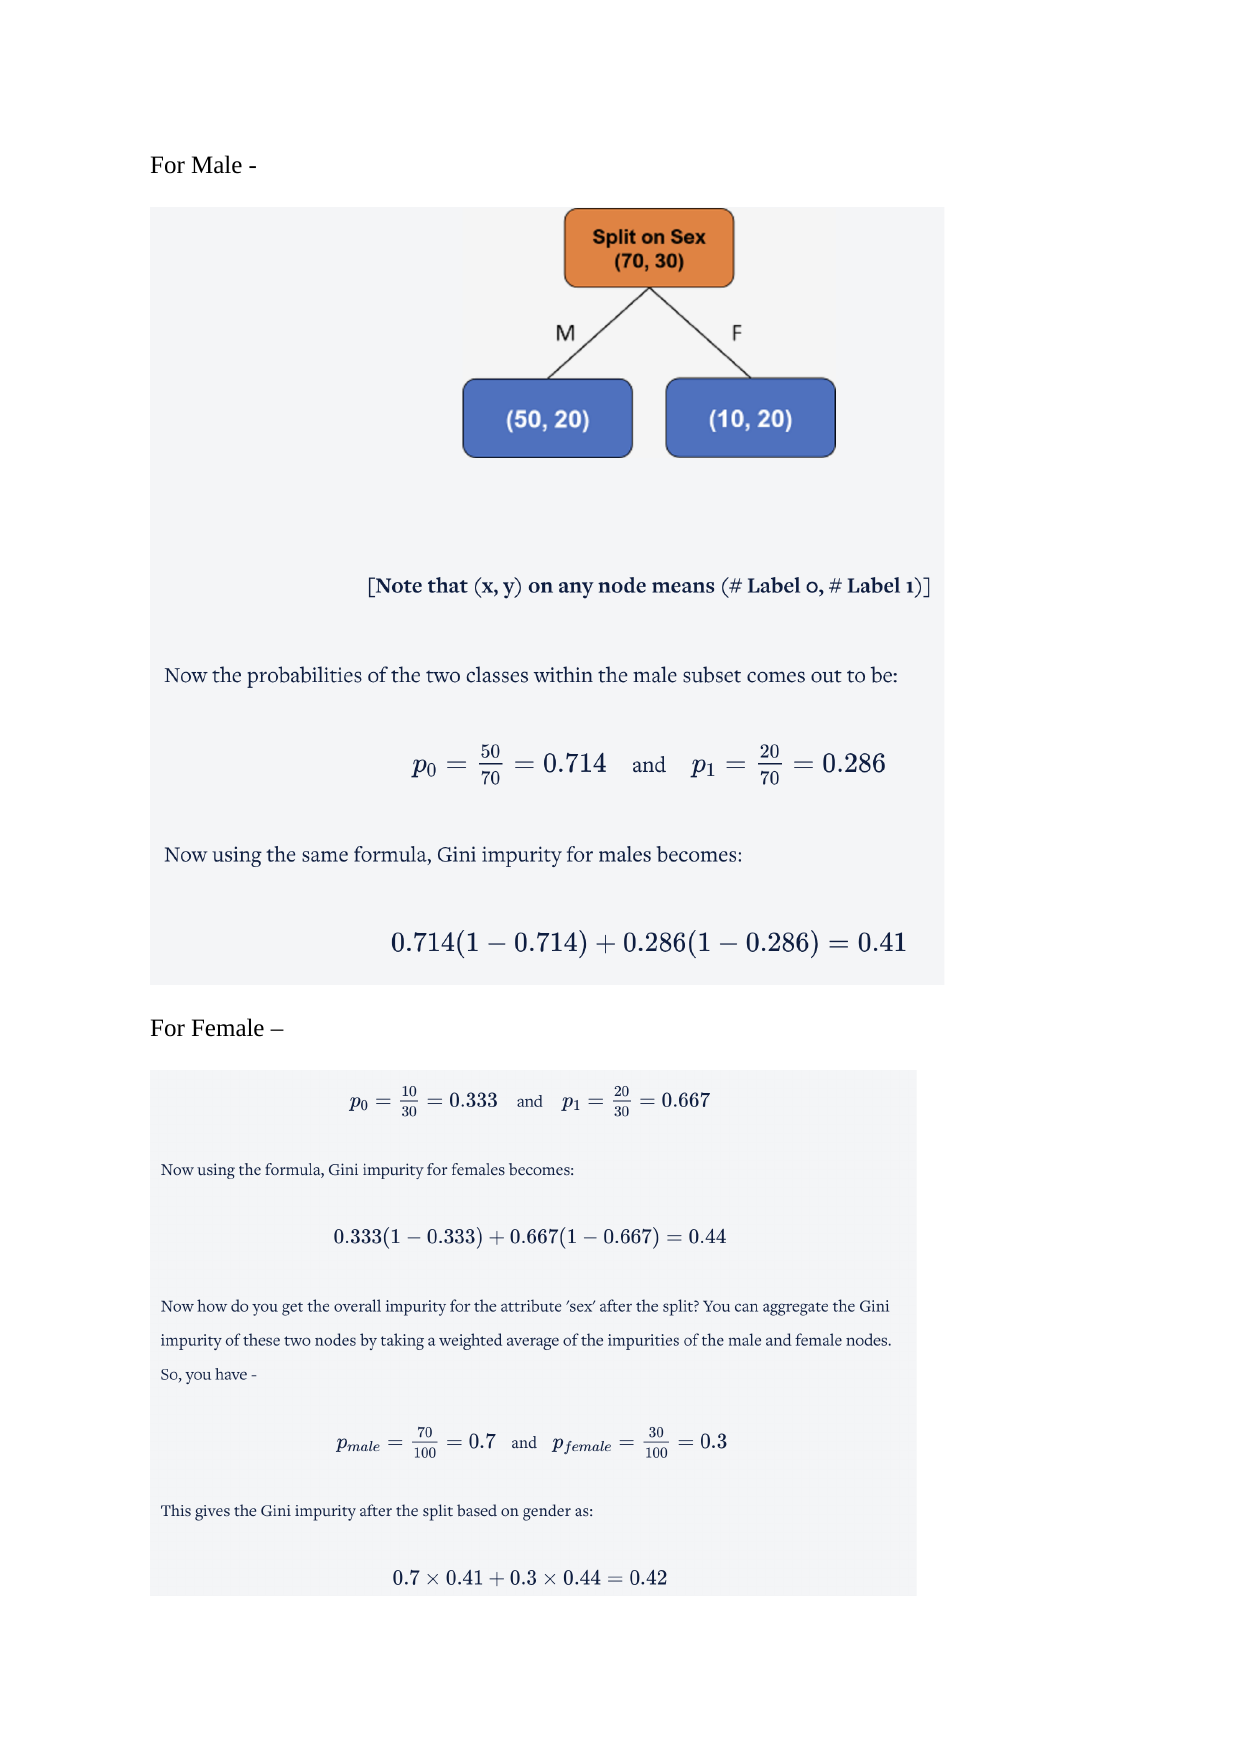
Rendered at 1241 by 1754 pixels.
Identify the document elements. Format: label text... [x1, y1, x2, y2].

picture [150, 1070, 917, 1596]
text For Female – [150, 1013, 1090, 1042]
text For Male - [150, 150, 1090, 179]
picture [150, 207, 945, 985]
